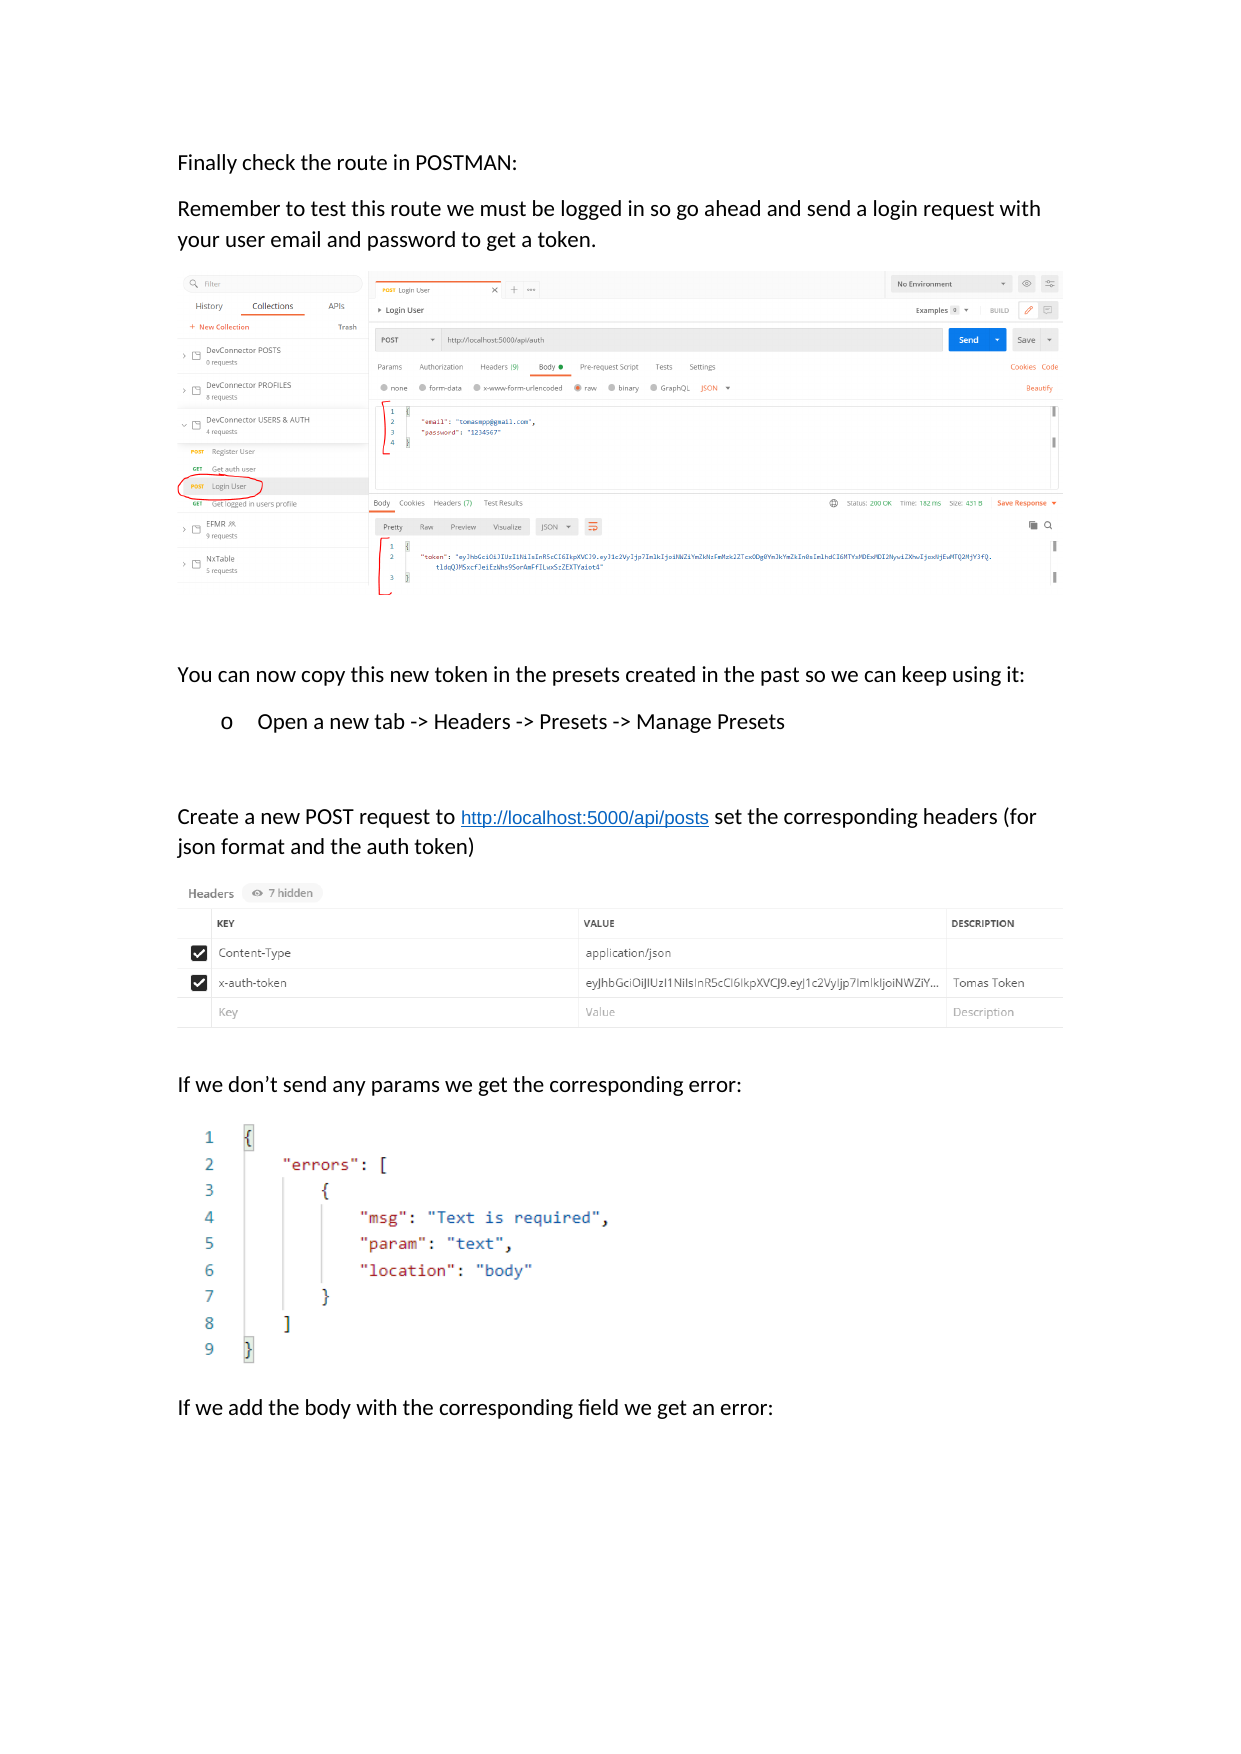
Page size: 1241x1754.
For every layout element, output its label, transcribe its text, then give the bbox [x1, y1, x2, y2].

list Open a new tab -> Headers -> Presets -> Manage Presets [220, 707, 1063, 736]
picture [177, 271, 1063, 595]
picture [177, 879, 1063, 1052]
text If we add the body with the corresponding field we get an error: [177, 1393, 1063, 1421]
text If we don’t send any params we get the corresponding error: [177, 1070, 1063, 1098]
text Remember to test this route we must be logged in so go ahead and send a login request with your user email and password to get a token. [177, 194, 1063, 253]
text Finally check the route in POSTMAN: [177, 148, 1063, 176]
text Create a new POST request to http://localhost:5000/api/posts set the corresponding headers (for json format and the auth token) [177, 802, 1063, 860]
text You can now copy this new token in the presets created in the past so we can keep using it: [177, 660, 1063, 688]
picture [177, 1116, 741, 1375]
